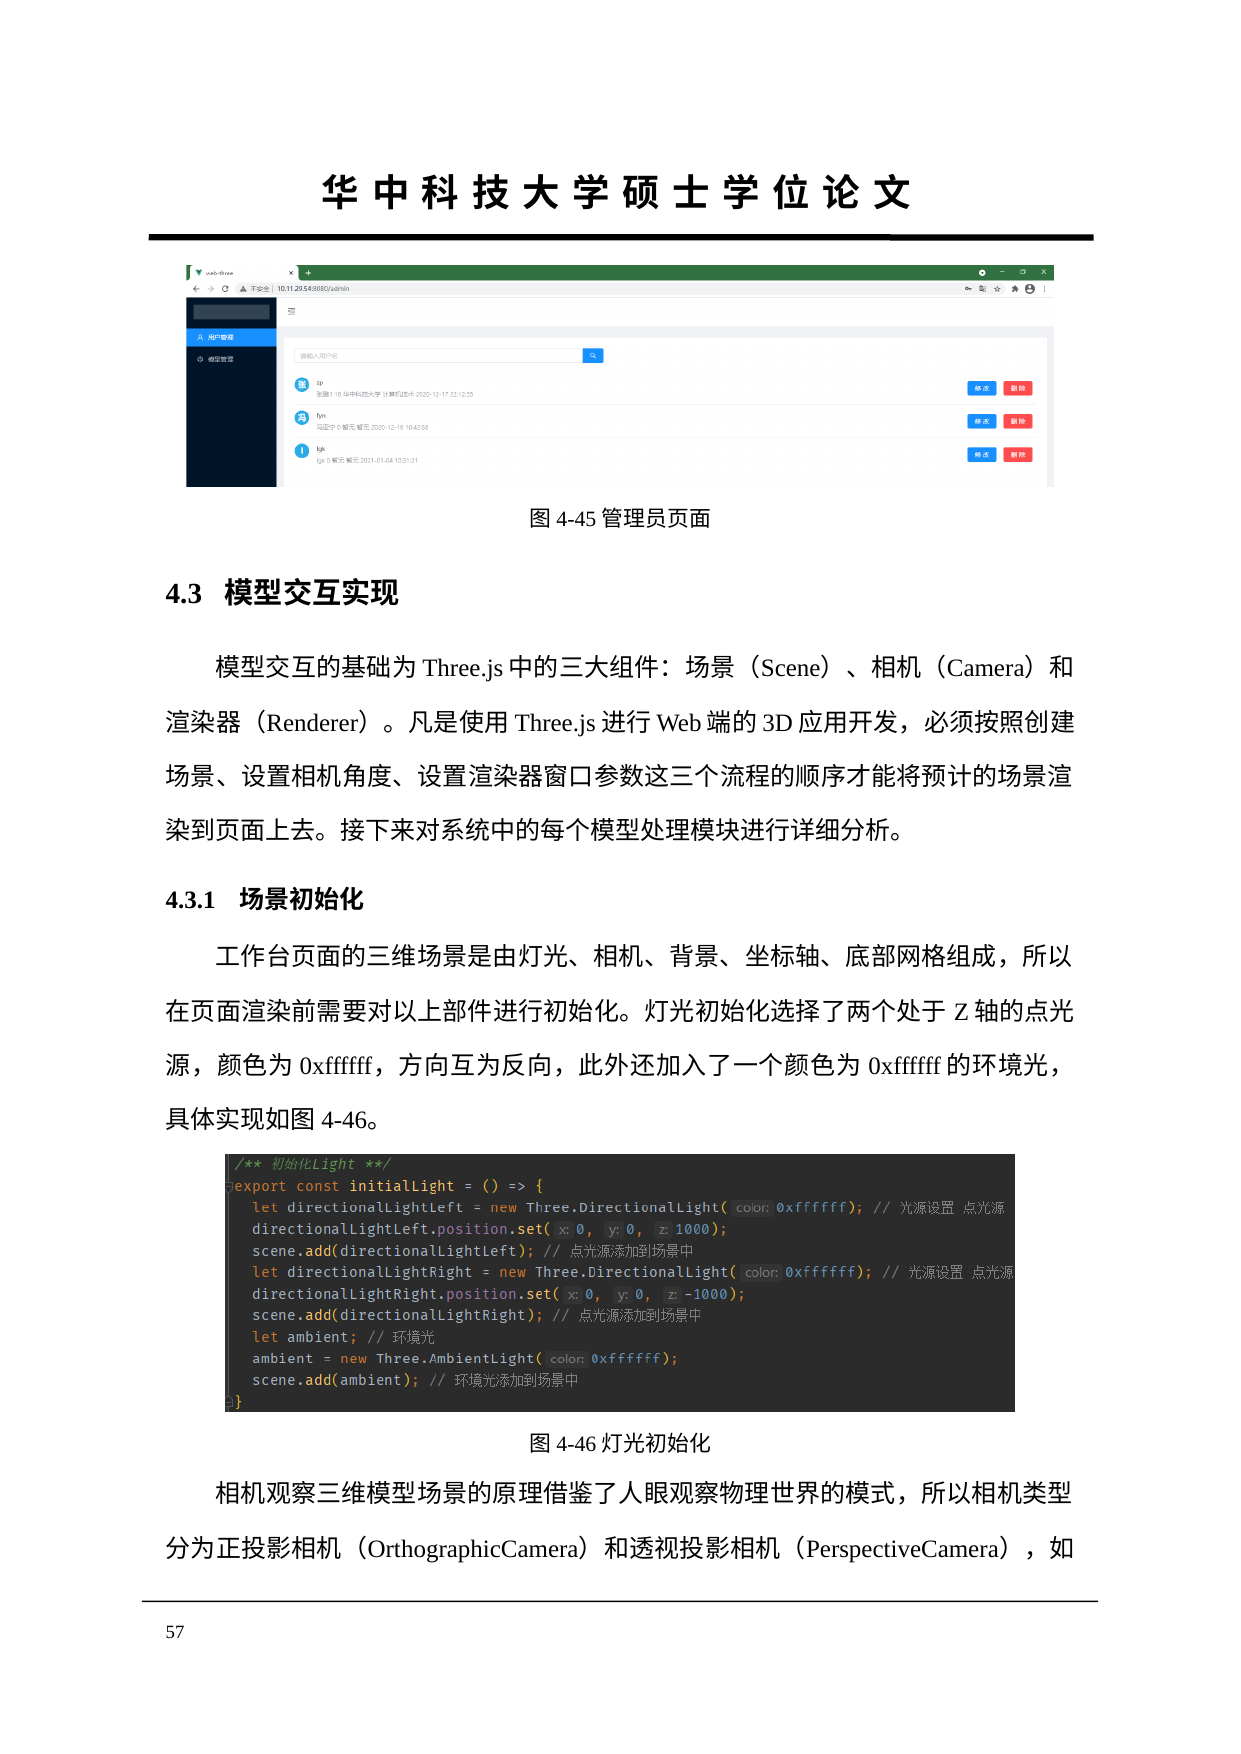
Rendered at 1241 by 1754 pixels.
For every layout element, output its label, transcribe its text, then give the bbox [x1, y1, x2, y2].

picture [186, 265, 1054, 487]
subtitle 模型交互实现 [165, 569, 1075, 612]
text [165, 1474, 1075, 1564]
picture [225, 1154, 1015, 1412]
subtitle 场景初始化 [165, 880, 1075, 916]
text 模型交互的基础为Three.js中的三大组件：场景（Scene）、相机（Camera）和渲染器（Renderer）。凡是使用Three.js进行Web端的3D应用开发，必须按照创建场景、设置相机角度、设置渲染器窗口参数这三个流程的顺序才能将预计的场景渲染到页面上去。接下来对系统中的每个模型处理模块进行详细分析。 [165, 648, 1075, 847]
